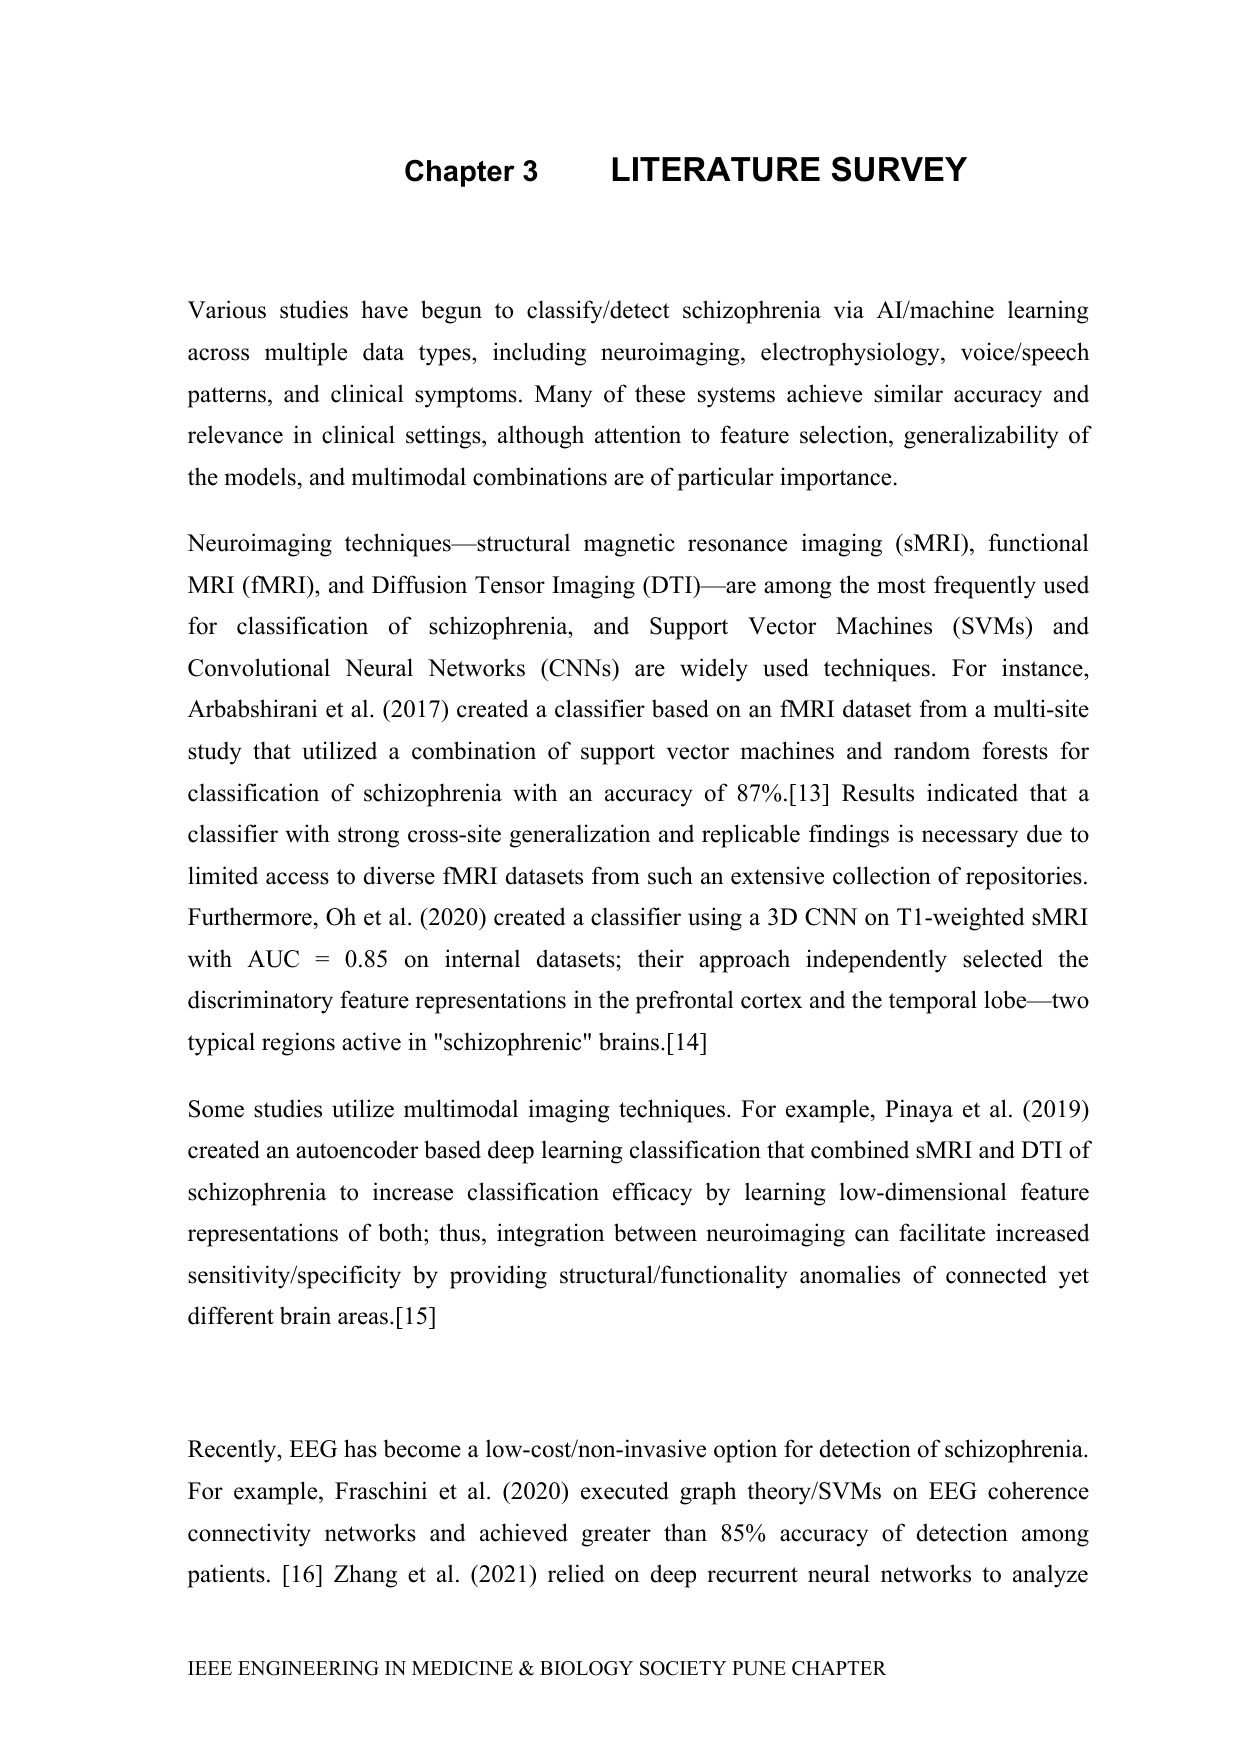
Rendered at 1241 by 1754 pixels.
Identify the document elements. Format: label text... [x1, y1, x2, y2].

text Neuroimaging techniques—structural magnetic resonance imaging (sMRI), functional MRI (fMRI), and Diffusion Tensor Imaging (DTI)—are among the most frequently used for classification of schizophrenia, and Support Vector Machines (SVMs) and Convolutional Neural Networks (CNNs) are widely used techniques. For instance, Arbabshirani et al. (2017) created a classifier based on an fMRI dataset from a multi-site study that utilized a combination of support vector machines and random forests for classification of schizophrenia with an accuracy of 87%.[13] Results indicated that a classifier with strong cross-site generalization and replicable findings is necessary due to limited access to diverse fMRI datasets from such an extensive collection of repositories. Furthermore, Oh et al. (2020) created a classifier using a 3D CNN on T1-weighted sMRI with AUC = 0.85 on internal datasets; their approach independently selected the discriminatory feature representations in the prefrontal cortex and the temporal lobe—two typical regions active in "schizophrenic" brains.[14] [187, 529, 1090, 1056]
text Various studies have begun to classify/detect schizophrenia via AI/machine learning across multiple data types, including neuroimaging, electrophysiology, voice/speech patterns, and clinical symptoms. Many of these systems achieve similar accuracy and relevance in clinical settings, although attention to feature selection, generalizability of the models, and multimodal combinations are of particular importance. [187, 297, 1090, 491]
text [187, 1436, 1090, 1588]
subtitle LITERATURE SURVEY [281, 150, 1090, 188]
text Some studies utilize multimodal imaging techniques. For example, Pinaya et al. (2019) created an autoencoder based deep learning classification that combined sMRI and DTI of schizophrenia to increase classification efficacy by learning low-dimensional feature representations of both; thus, integration between neuroimaging can facilitate increased sensitivity/specificity by providing structural/functionality anomalies of connected yet different brain areas.[15] [187, 1095, 1090, 1330]
